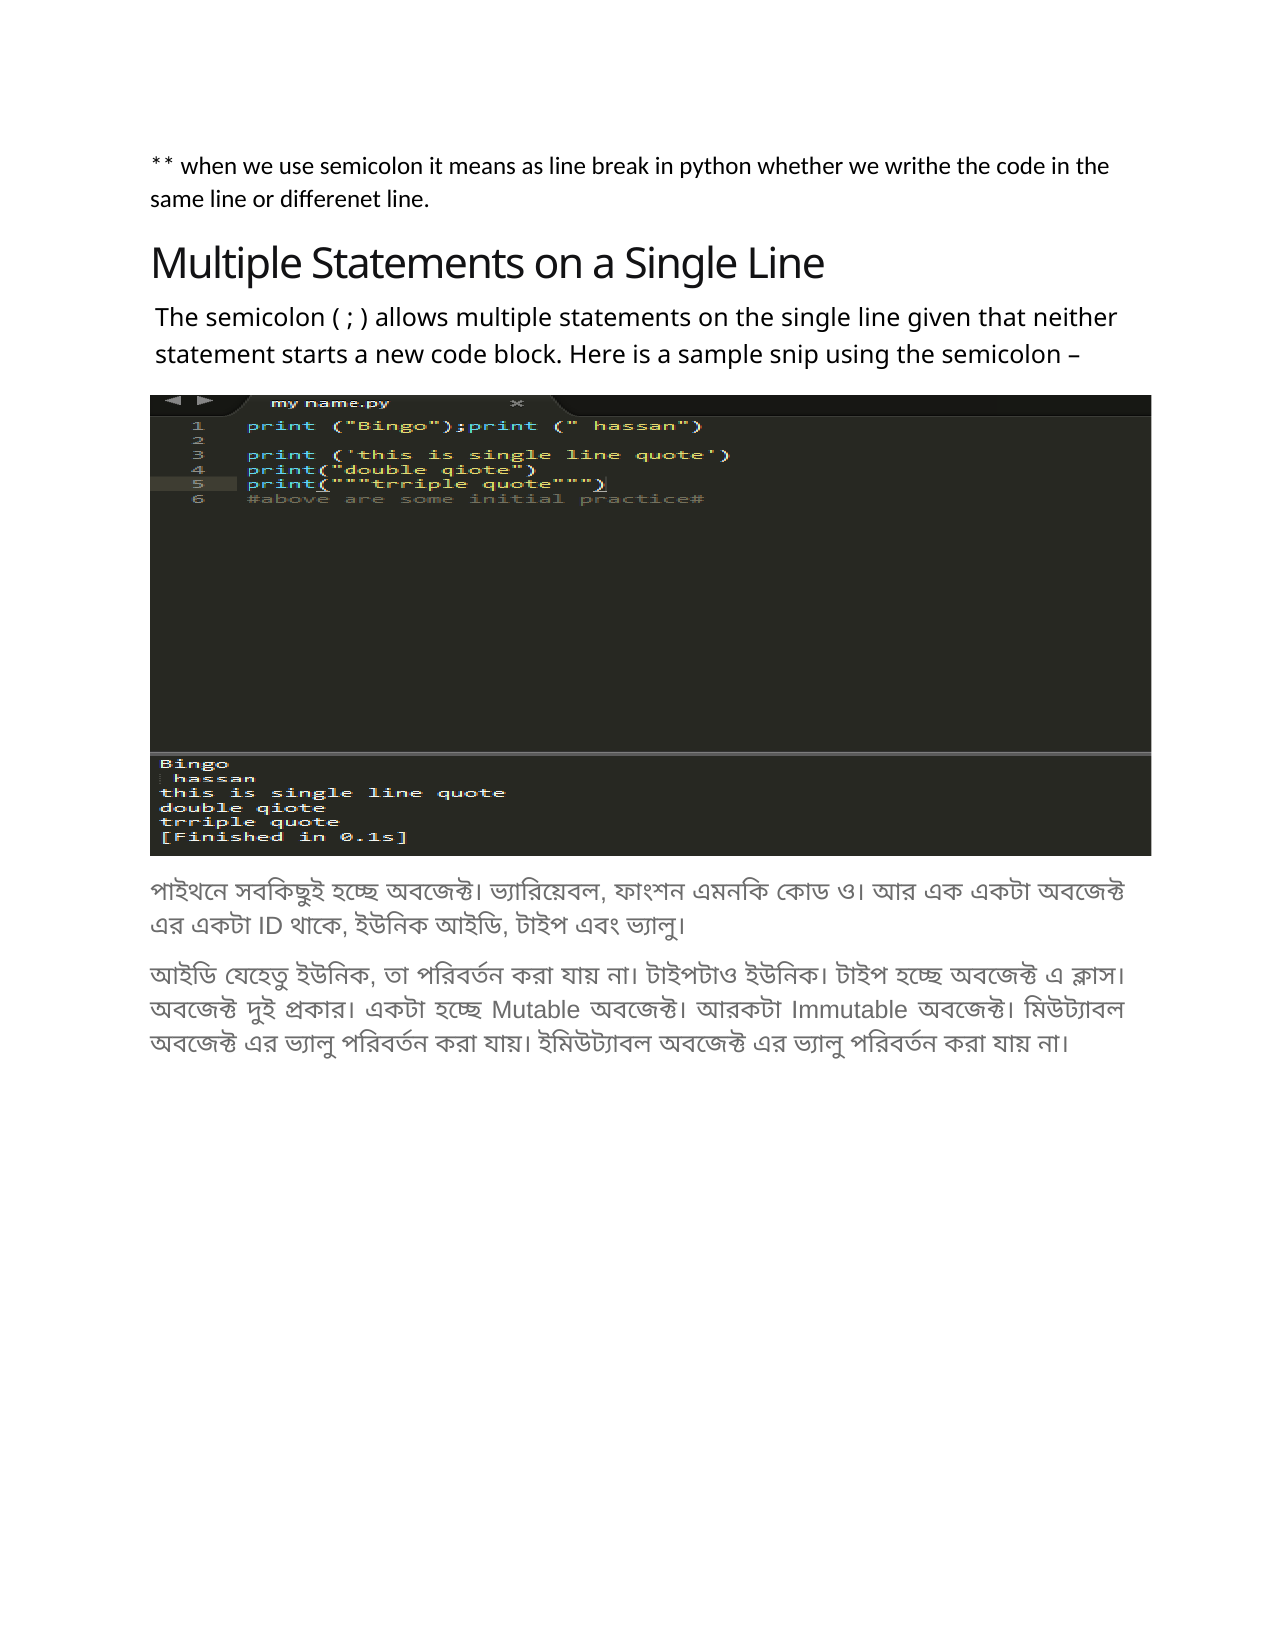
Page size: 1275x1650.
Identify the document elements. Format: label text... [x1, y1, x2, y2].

subtitle Multiple Statements on a Single Line [150, 232, 1120, 291]
text পাইথনে সবকিছুই হচ্ছে অবজেক্ট। ভ্যারিয়েবল, ফাংশন এমনকি কোড ও। আর এক একটা অবজেক্ট এর একটা ID থাকে, ইউনিক আইডি, টাইপ এবং ভ্যালু। [150, 874, 1125, 942]
text আইডি যেহেতু ইউনিক, তা পরিবর্তন করা যায় না। টাইপটাও ইউনিক। টাইপ হচ্ছে অবজেক্ট এ ক্লাস। অবজেক্ট দুই প্রকার। একটা হচ্ছে Mutable অবজেক্ট। আরকটা Immutable অবজেক্ট। মিউট্যাবল অবজেক্ট এর ভ্যালু পরিবর্তন করা যায়। ইমিউট্যাবল অবজেক্ট এর ভ্যালু পরিবর্তন করা যায় না। [150, 958, 1125, 1060]
text ** when we use semicolon it means as line break in python whether we writhe the code in the same line or differenet line. [150, 150, 1125, 213]
text The semicolon ( ; ) allows multiple statements on the single line given that neither statement starts a new code block. Here is a sample snip using the semicolon – [155, 296, 1120, 371]
picture [150, 395, 1152, 856]
